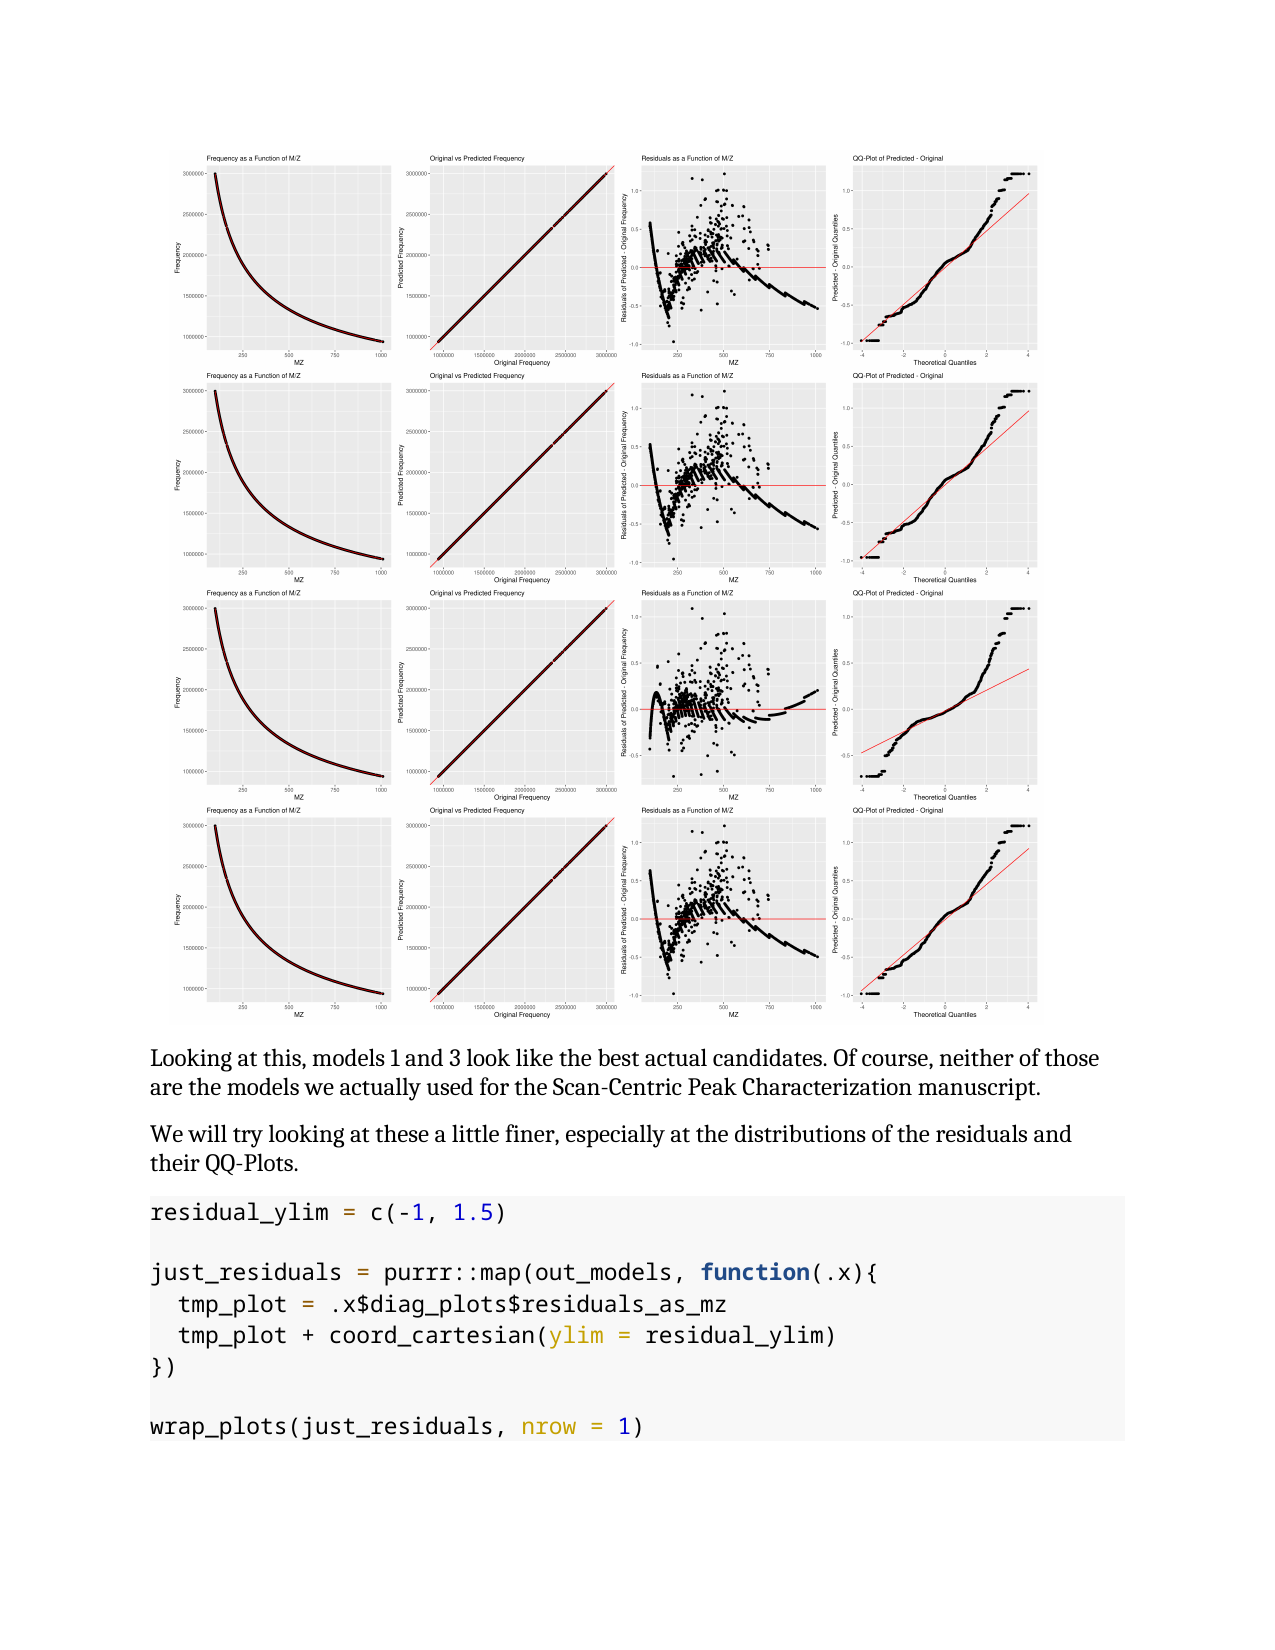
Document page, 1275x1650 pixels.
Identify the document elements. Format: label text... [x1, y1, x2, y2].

text residual_ylim = c(-1, 1.5) just_residuals = purrr::map(out_models, function(.x){ tmp_plot = .x$diag_plots$residuals_as_mz tmp_plot + coord_cartesian(ylim = residual_ylim) }) wrap_plots(just_residuals, nrow = 1) [150, 1196, 1125, 1441]
text Looking at this, models 1 and 3 look like the best actual candidates. Of course, neither of those are the models we actually used for the Scan-Centric Peak Characterization manuscript. [150, 1044, 1125, 1101]
text We will try looking at these a little finer, especially at the distributions of the residuals and their QQ-Plots. [150, 1120, 1125, 1177]
